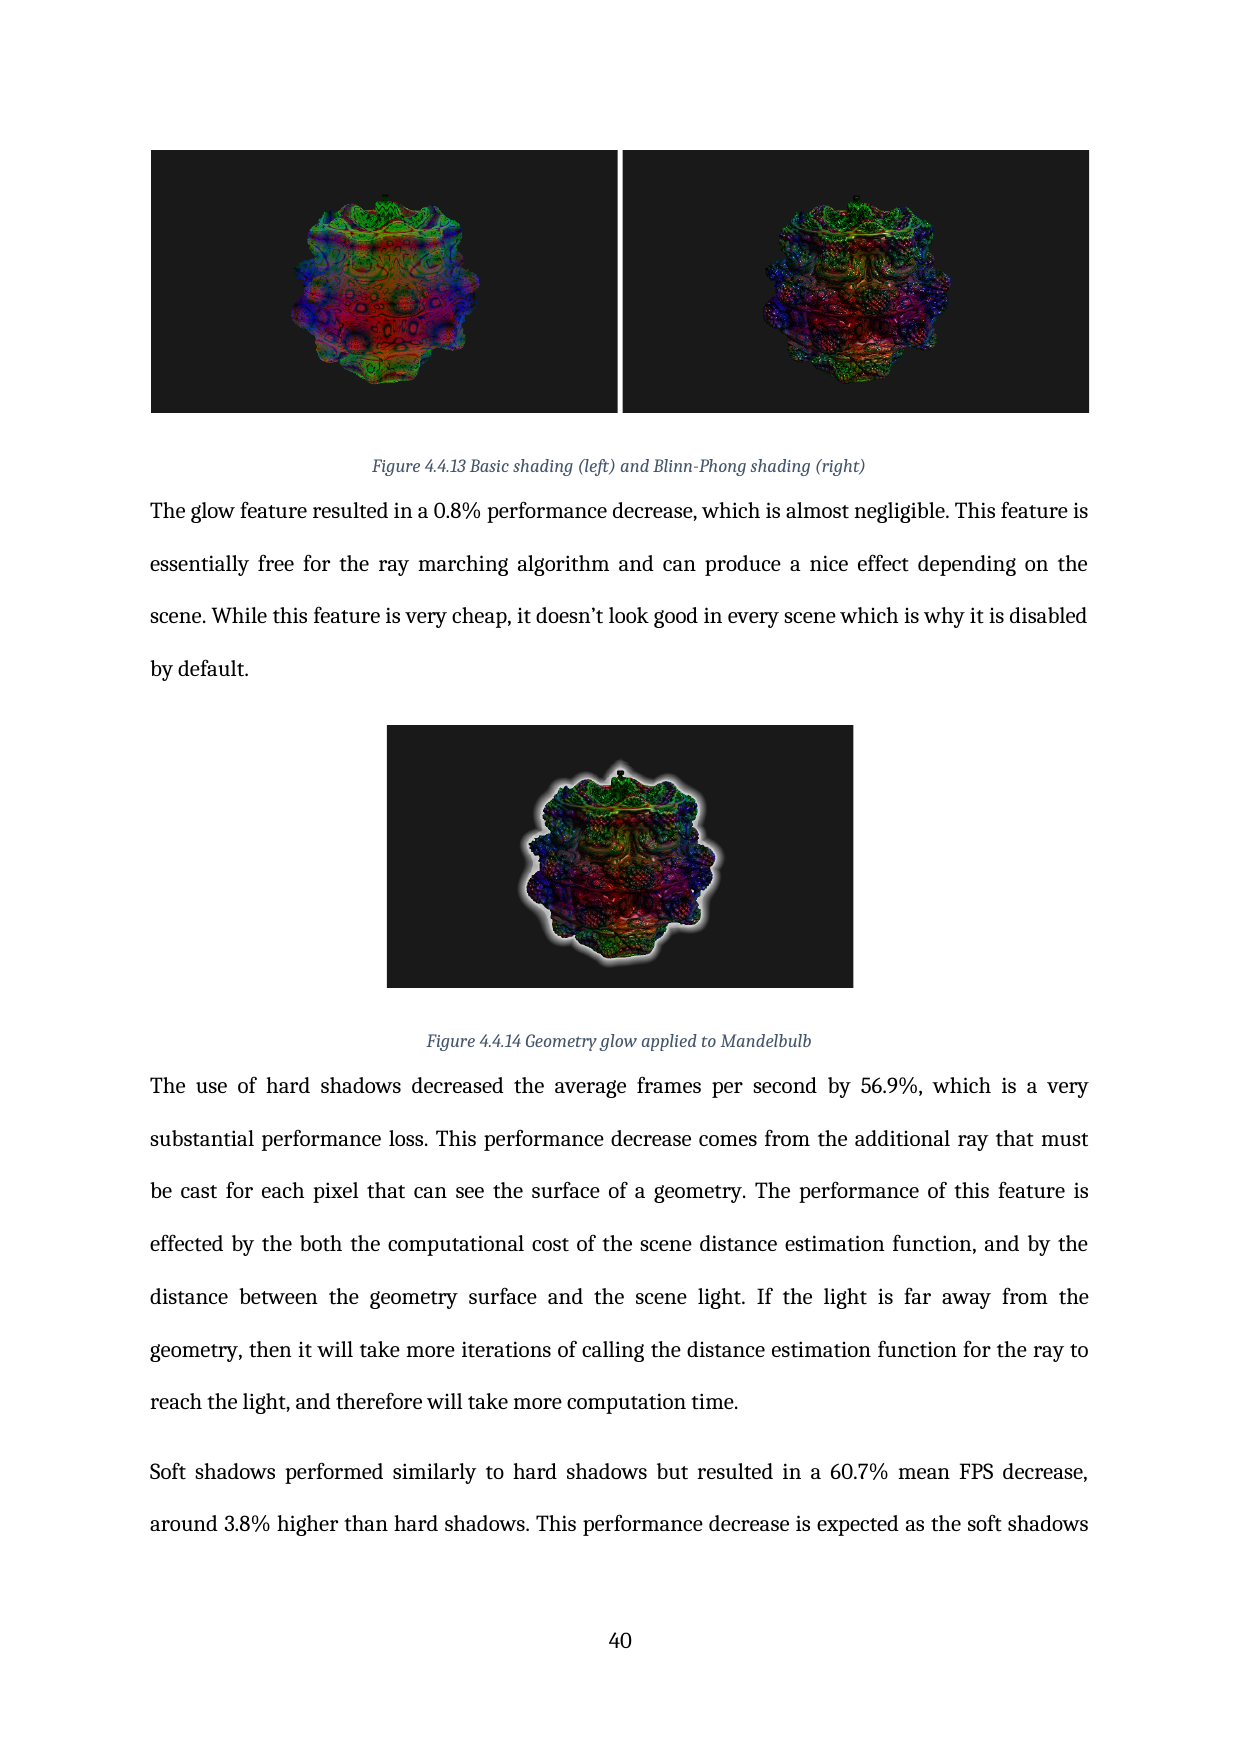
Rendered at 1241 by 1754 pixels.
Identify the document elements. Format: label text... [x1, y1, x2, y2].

picture [622, 150, 1090, 413]
text The use of hard shadows decreased the average frames per second by 56.9%, which is a very substantial performance loss. This performance decrease comes from the additional ray that must be cast for each pixel that can see the surface of a geometry. The performance of this feature is effected by the both the computational cost of the scene distance estimation function, and by the distance between the geometry surface and the scene light. If the light is far away from the geometry, then it will take more iterations of calling the distance estimation function for the ray to reach the light, and therefore will take more computation time. [150, 1073, 1090, 1416]
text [150, 1458, 1090, 1538]
picture [386, 725, 854, 988]
picture [151, 150, 618, 413]
text The glow feature resulted in a 0.8% performance decrease, which is almost negligible. This feature is essentially free for the ray marching algorithm and can produce a nice effect depending on the scene. While this feature is very cheap, it doesn’t look good in every scene which is why it is disabled by default. [150, 498, 1090, 682]
